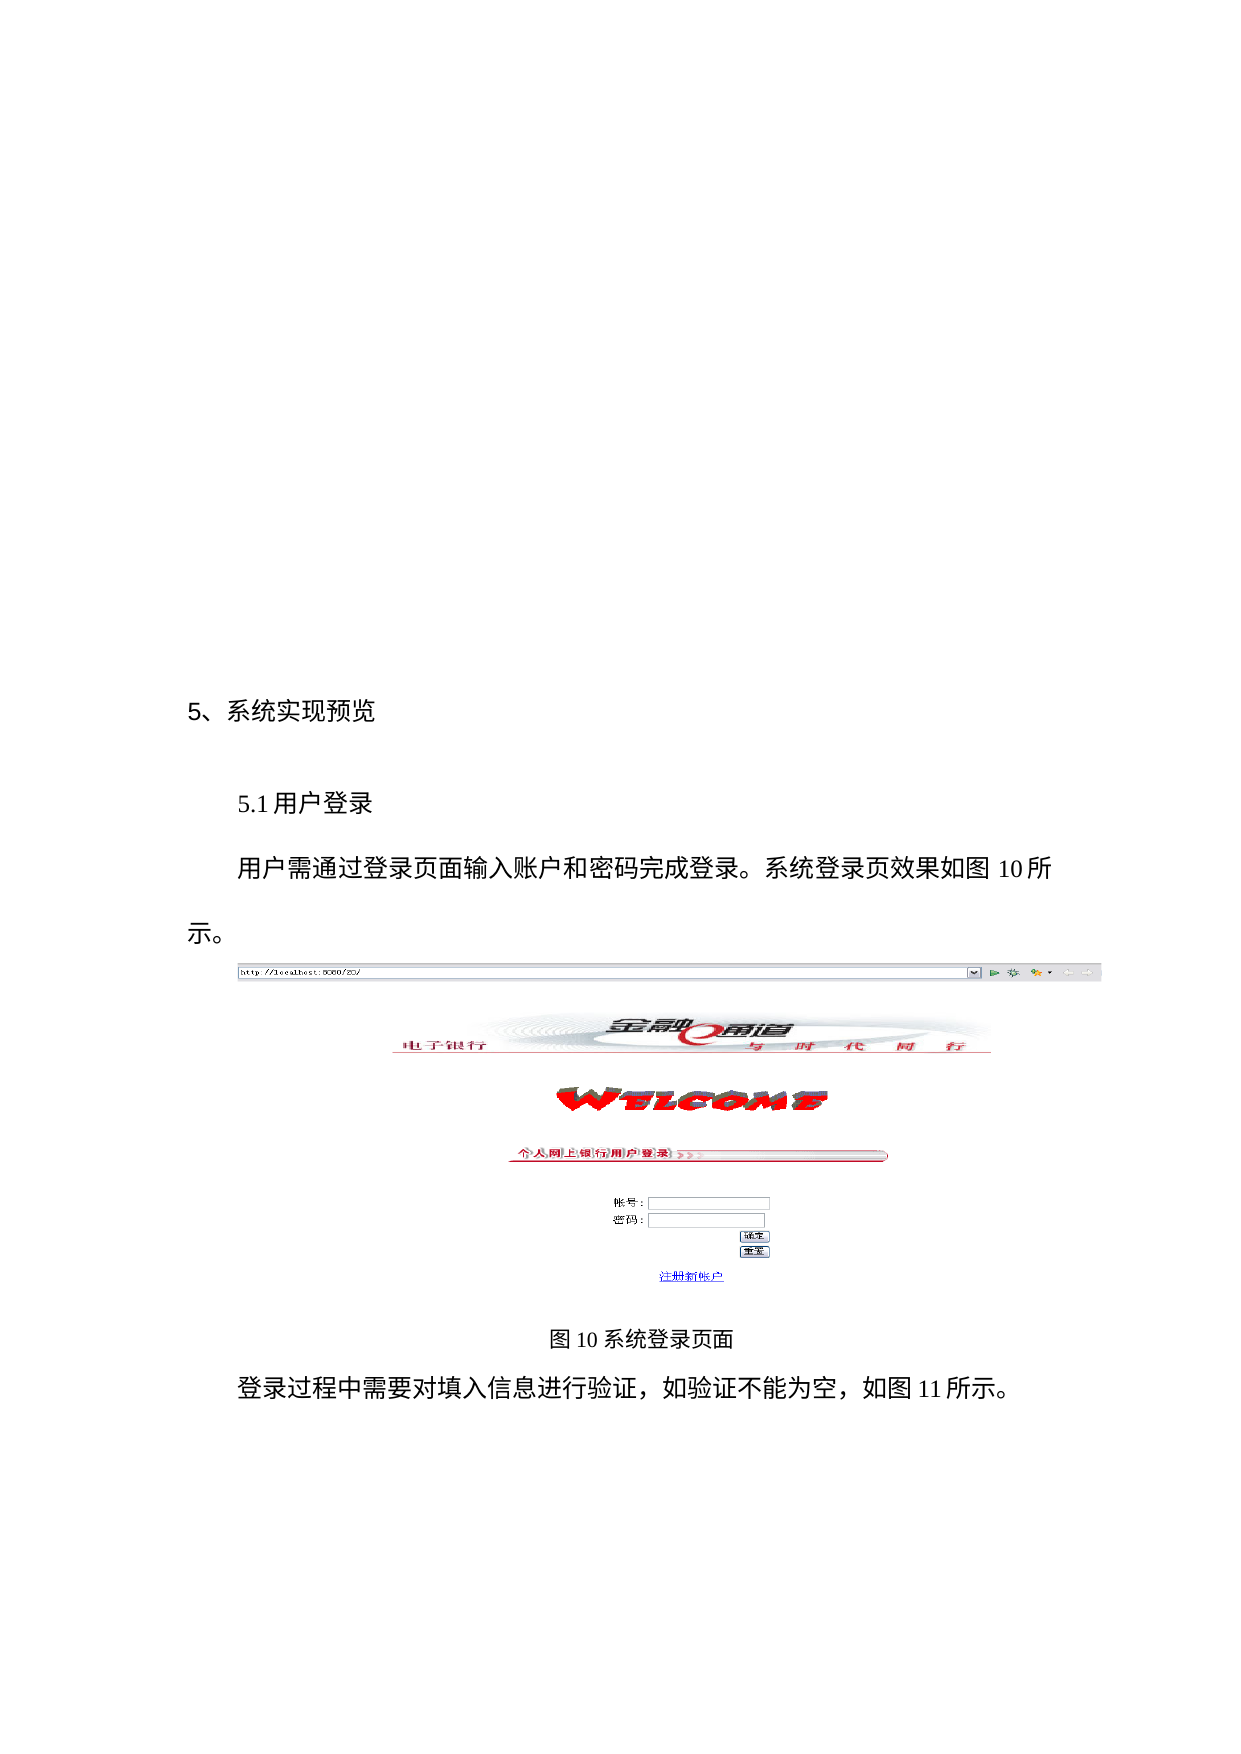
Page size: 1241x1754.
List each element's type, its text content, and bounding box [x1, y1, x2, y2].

text 用户需通过登录页面输入账户和密码完成登录。系统登录页效果如图10所示。 [187, 834, 1053, 964]
text 图10 系统登录页面 [187, 1321, 1053, 1354]
text 5.1用户登录 [187, 769, 1053, 834]
picture [237, 963, 1102, 1292]
subtitle 5、系统实现预览 [187, 677, 1053, 742]
text 登录过程中需要对填入信息进行验证，如验证不能为空，如图11所示。 [187, 1354, 1053, 1419]
